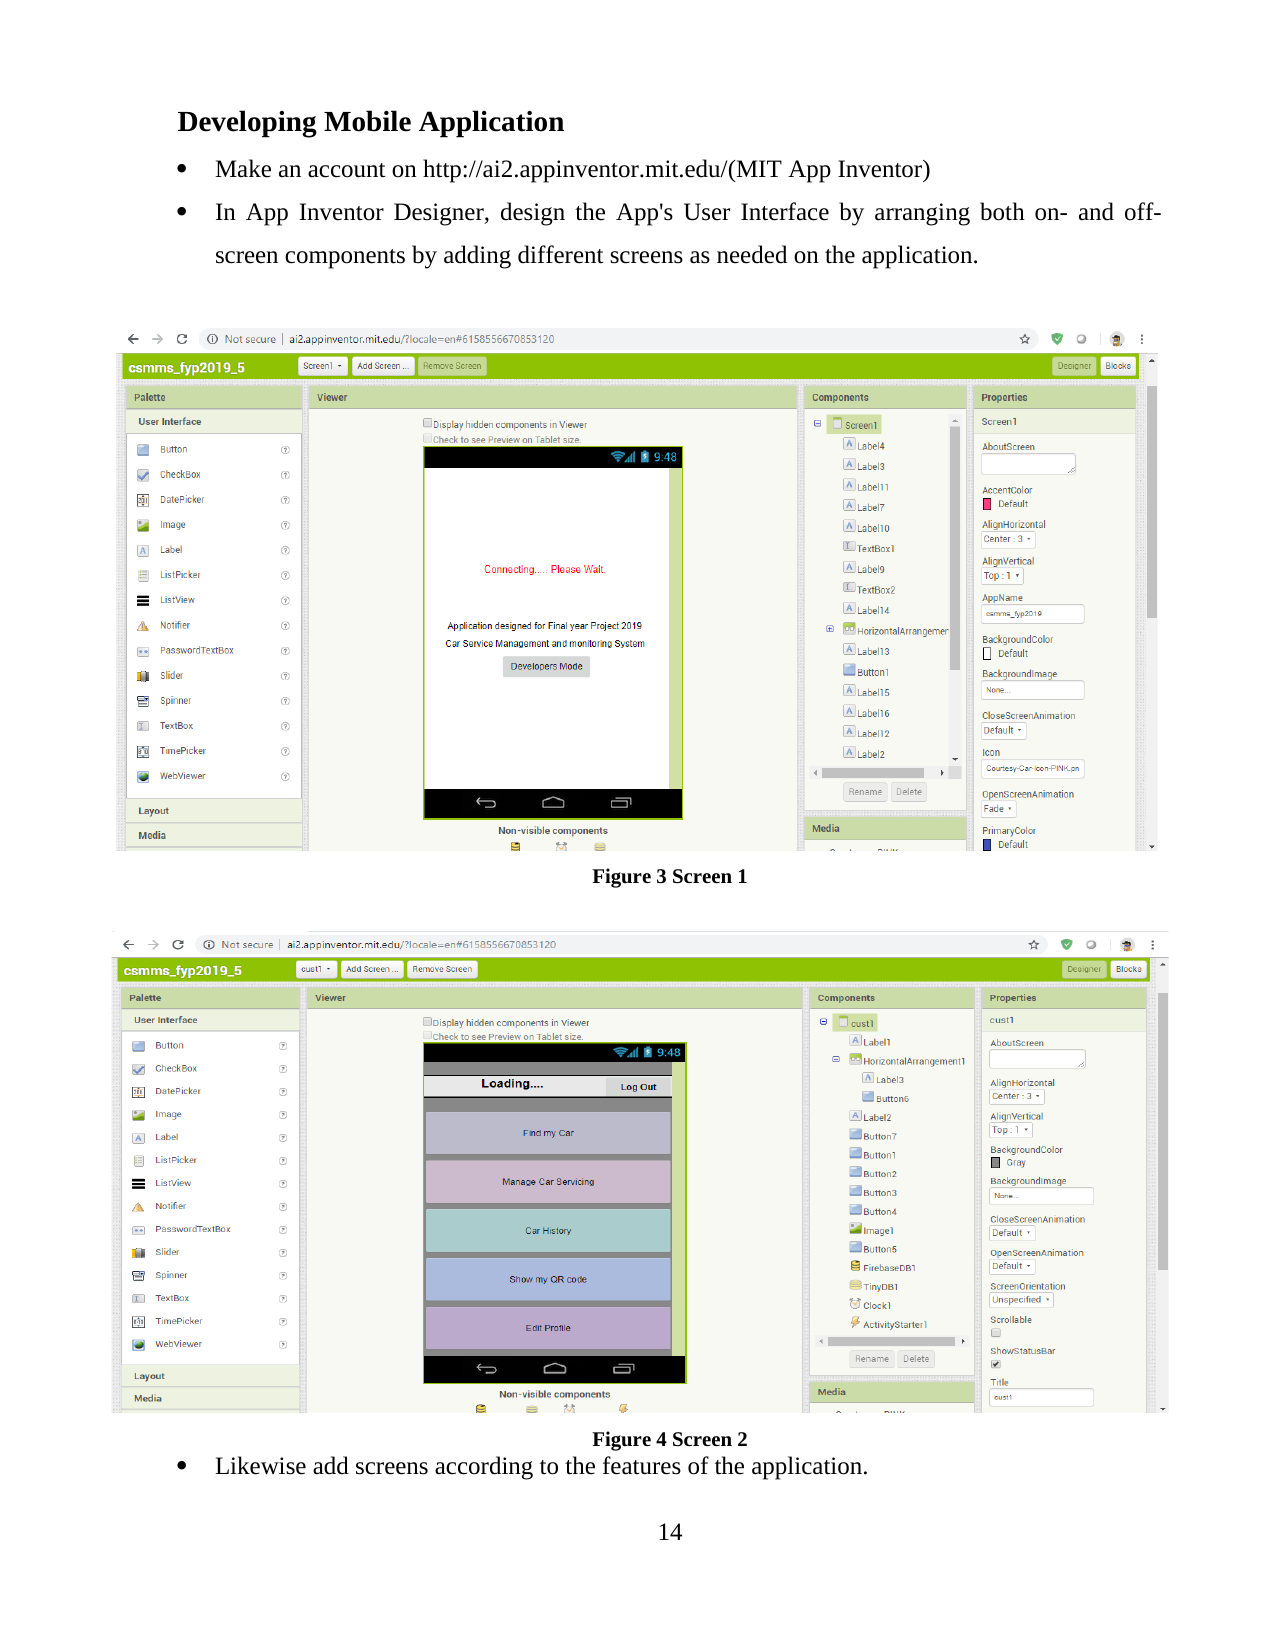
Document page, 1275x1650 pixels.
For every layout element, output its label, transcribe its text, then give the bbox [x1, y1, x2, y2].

text Figure Screen 1 [177, 864, 1162, 888]
picture [111, 931, 1169, 1413]
picture [116, 326, 1158, 851]
text Figure Screen 2 [177, 1427, 1162, 1451]
list In App Inventor Designer, design the App's User Interface by arranging both on- and off-screen components by adding different screens as needed on the application. [177, 197, 1162, 269]
text Developing Mobile Application [177, 104, 1162, 137]
list Likewise add screens according to the features of the application. [177, 1451, 1162, 1480]
list Make an account on http://ai2.appinventor.mit.edu/(MIT App Inventor) [177, 154, 1162, 183]
